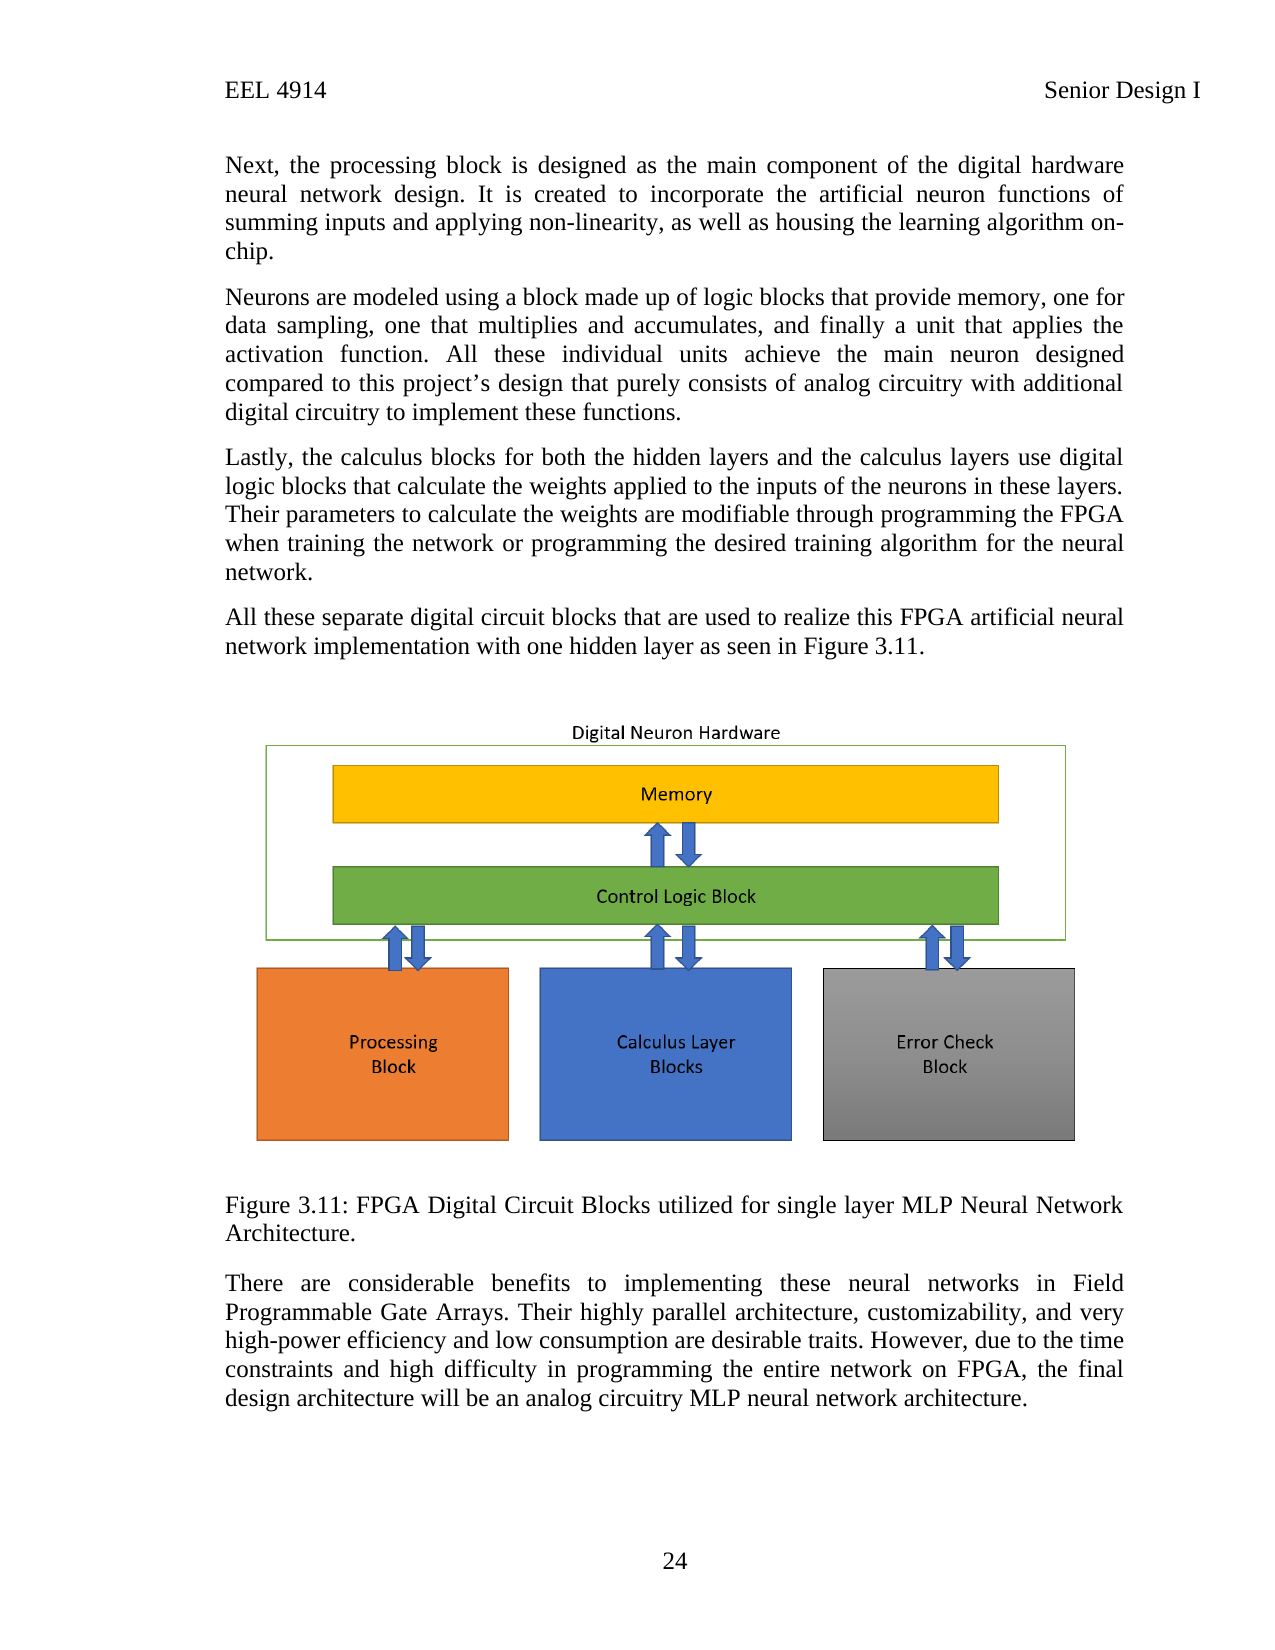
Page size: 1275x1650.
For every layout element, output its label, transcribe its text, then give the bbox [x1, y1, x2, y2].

picture [225, 705, 1125, 1173]
text Neurons are modeled using a block made up of logic blocks that provide memory, one for data sampling, one that multiplies and accumulates, and finally a unit that applies the activation function. All these individual units achieve the main neuron designed compared to this project’s design that purely consists of analog circuitry with additional digital circuitry to implement these functions. [225, 282, 1125, 425]
text Next, the processing block is designed as the main component of the digital hardware neural network design. It is created to incorporate the artificial neuron functions of summing inputs and applying non-linearity, as well as housing the learning algorithm on-chip. [225, 150, 1125, 265]
text Lastly, the calculus blocks for both the hidden layers and the calculus layers use digital logic blocks that calculate the weights applied to the inputs of the neurons in these layers. Their parameters to calculate the weights are modifiable through programming the FPGA when training the network or programming the desired training algorithm for the neural network. [225, 442, 1125, 586]
text There are considerable benefits to implementing these neural networks in Field Programmable Gate Arrays. Their highly parallel architecture, customizability, and very high-power efficiency and low consumption are desirable traits. However, due to the time constraints and high difficulty in programming the entire network on FPGA, the final design architecture will be an analog circuitry MLP neural network architecture. [225, 1268, 1125, 1412]
